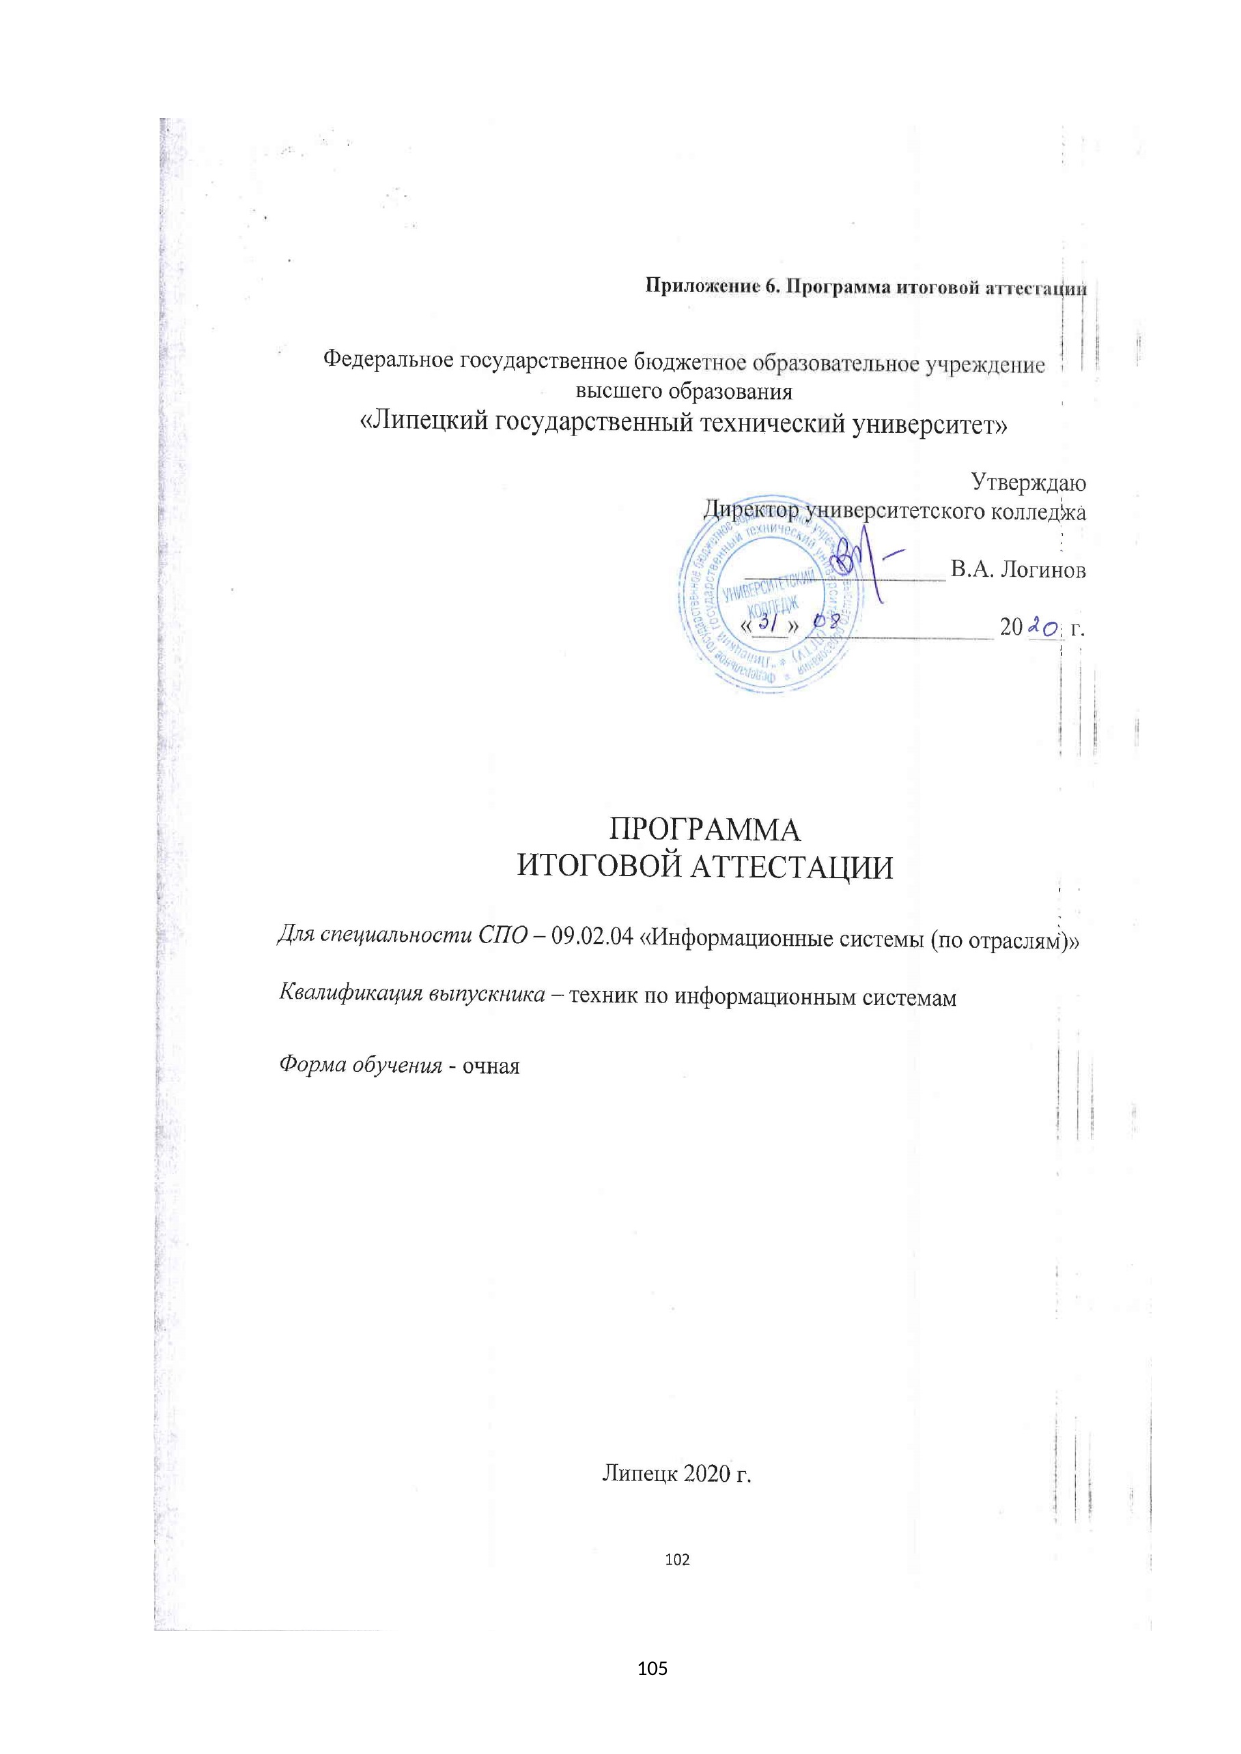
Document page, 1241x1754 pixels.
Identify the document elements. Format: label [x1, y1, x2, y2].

picture [153, 118, 1152, 1631]
